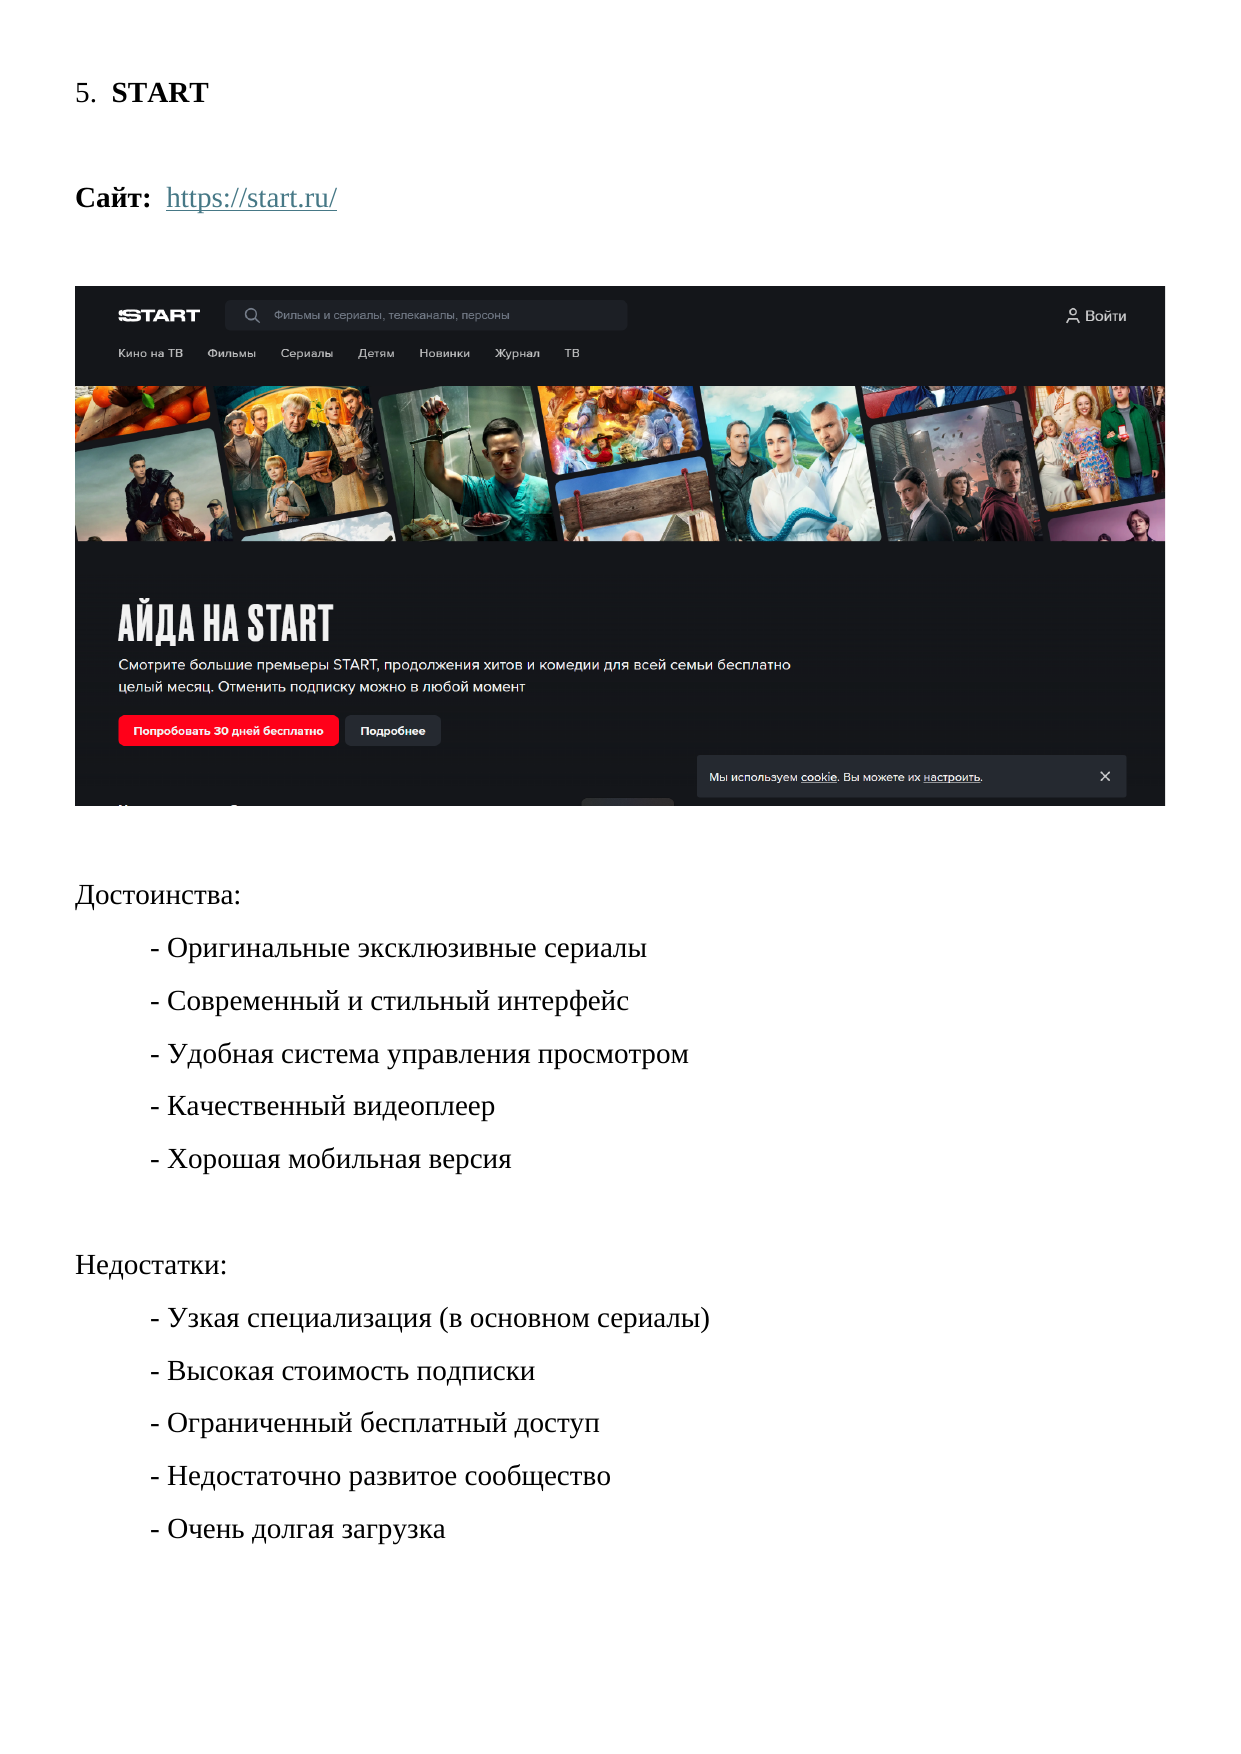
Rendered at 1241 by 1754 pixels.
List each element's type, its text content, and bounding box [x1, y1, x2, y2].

text - Хорошая мобильная версия [150, 1141, 1165, 1175]
text - Удобная система управления просмотром [150, 1036, 1165, 1069]
text - Оригинальные эксклюзивные сериалы [150, 930, 1165, 964]
text - Ограниченный бесплатный доступ [150, 1405, 1165, 1439]
text Сайт: https://start.ru/ [75, 181, 1165, 214]
text - Качественный видеоплеер [150, 1088, 1165, 1122]
text 5. START [75, 75, 1165, 108]
text - Высокая стоимость подписки [150, 1353, 1165, 1386]
text Недостатки: [75, 1247, 1165, 1281]
text - Недостаточно развитое сообщество [150, 1458, 1165, 1492]
text - Узкая специализация (в основном сериалы) [150, 1300, 1165, 1333]
picture [75, 286, 1166, 806]
text Достоинства: [75, 877, 1165, 911]
text - Очень долгая загрузка [150, 1511, 1165, 1544]
text - Современный и стильный интерфейс [150, 983, 1165, 1016]
